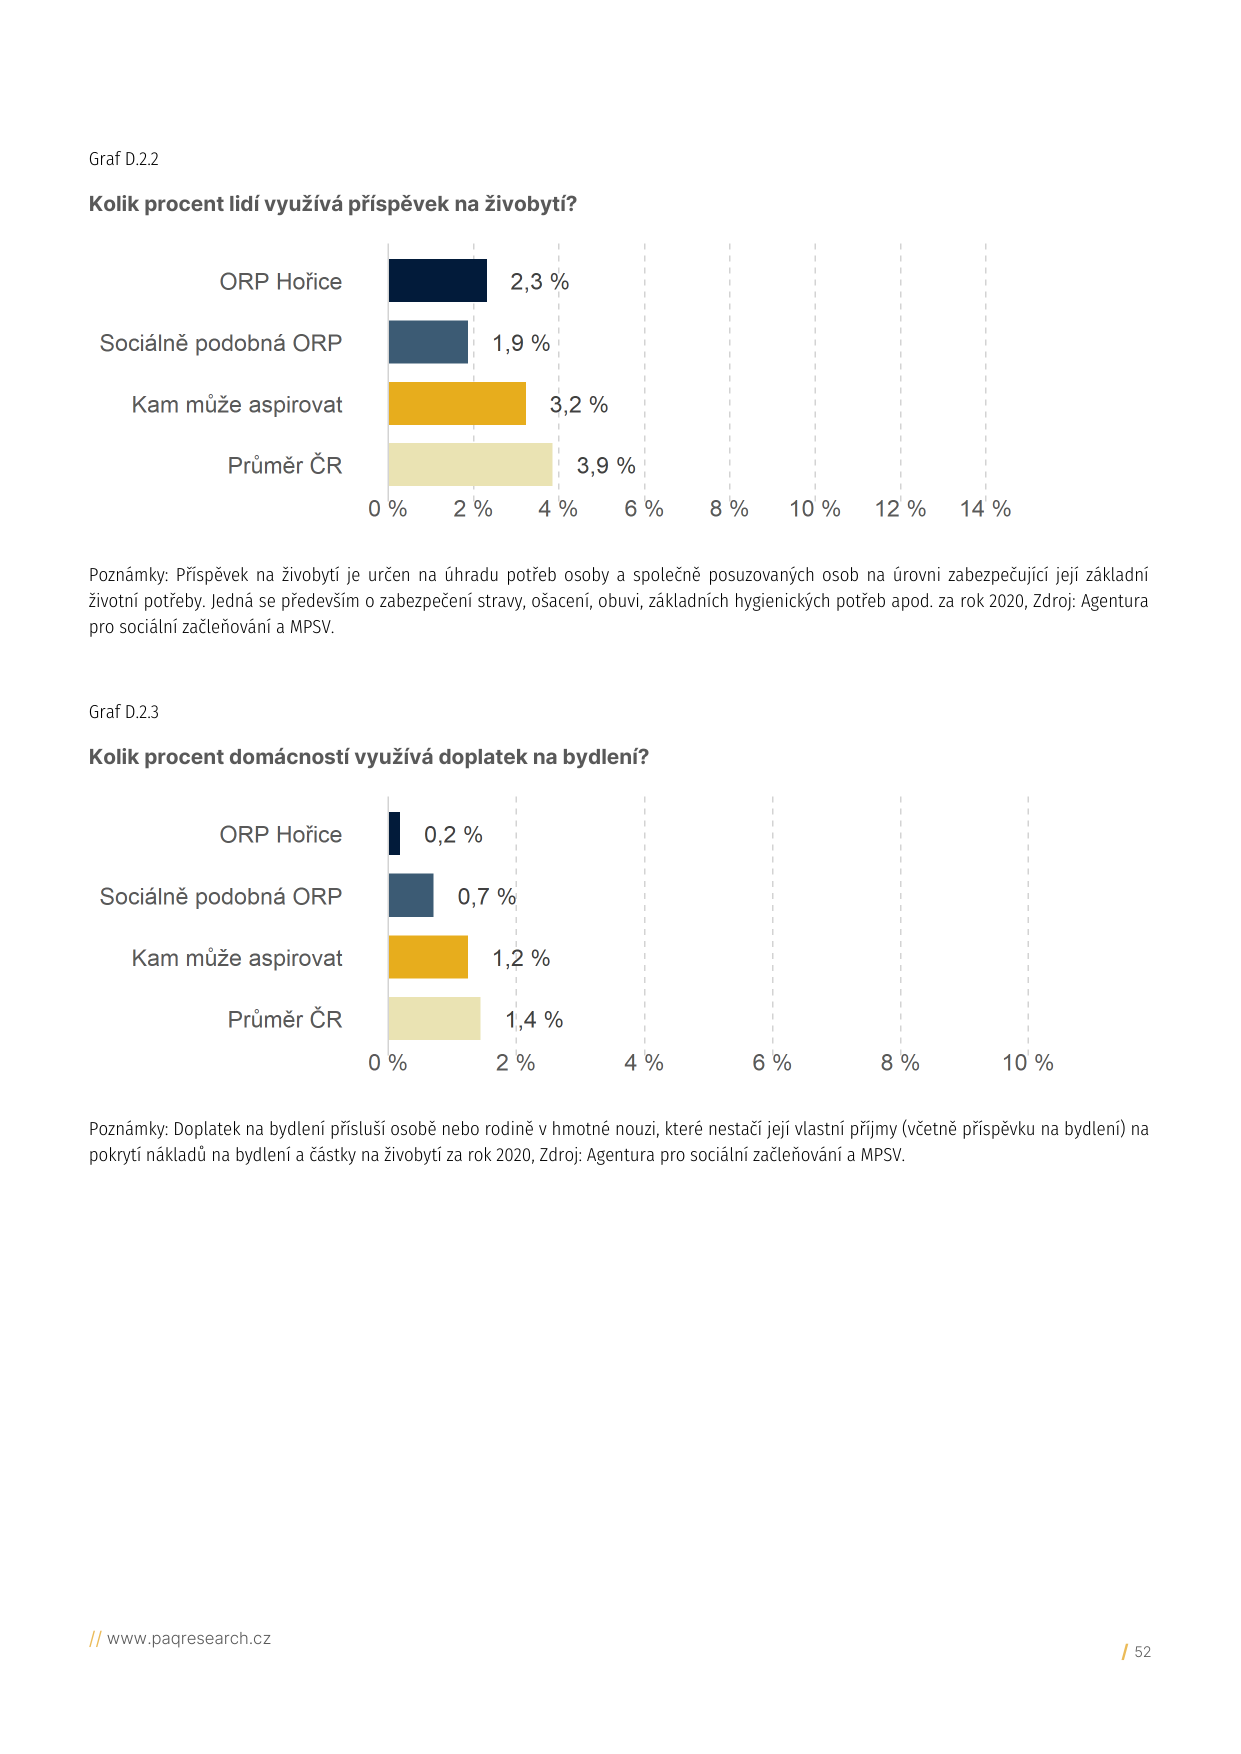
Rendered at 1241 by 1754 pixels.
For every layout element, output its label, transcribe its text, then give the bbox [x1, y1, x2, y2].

text Poznámky: Příspěvek na živobytí je určen na úhradu potřeb osoby a společně posuzovaných osob na úrovni zabezpečující její základní životní potřeby. Jedná se především o zabezpečení stravy, ošacení, obuvi, základních hygienických potřeb apod. za rok 2020, Zdroj: Agentura pro sociální začleňování a MPSV. [89, 564, 1152, 638]
text Kolik procent lidí využívá příspěvek na živobytí? [89, 186, 1152, 216]
text Kolik procent domácností využívá doplatek na bydlení? [89, 739, 1152, 770]
text Graf D.2.3 [89, 701, 1152, 724]
text Graf D.2.2 [89, 148, 1152, 170]
picture [88, 769, 1139, 1102]
text Poznámky: Doplatek na bydlení přísluší osobě nebo rodině v hmotné nouzi, které nestačí její vlastní příjmy (včetně příspěvku na bydlení) na pokrytí nákladů na bydlení a částky na živobytí za rok 2020, Zdroj: Agentura pro sociální začleňování a MPSV. [89, 1118, 1152, 1166]
picture [88, 216, 1139, 548]
